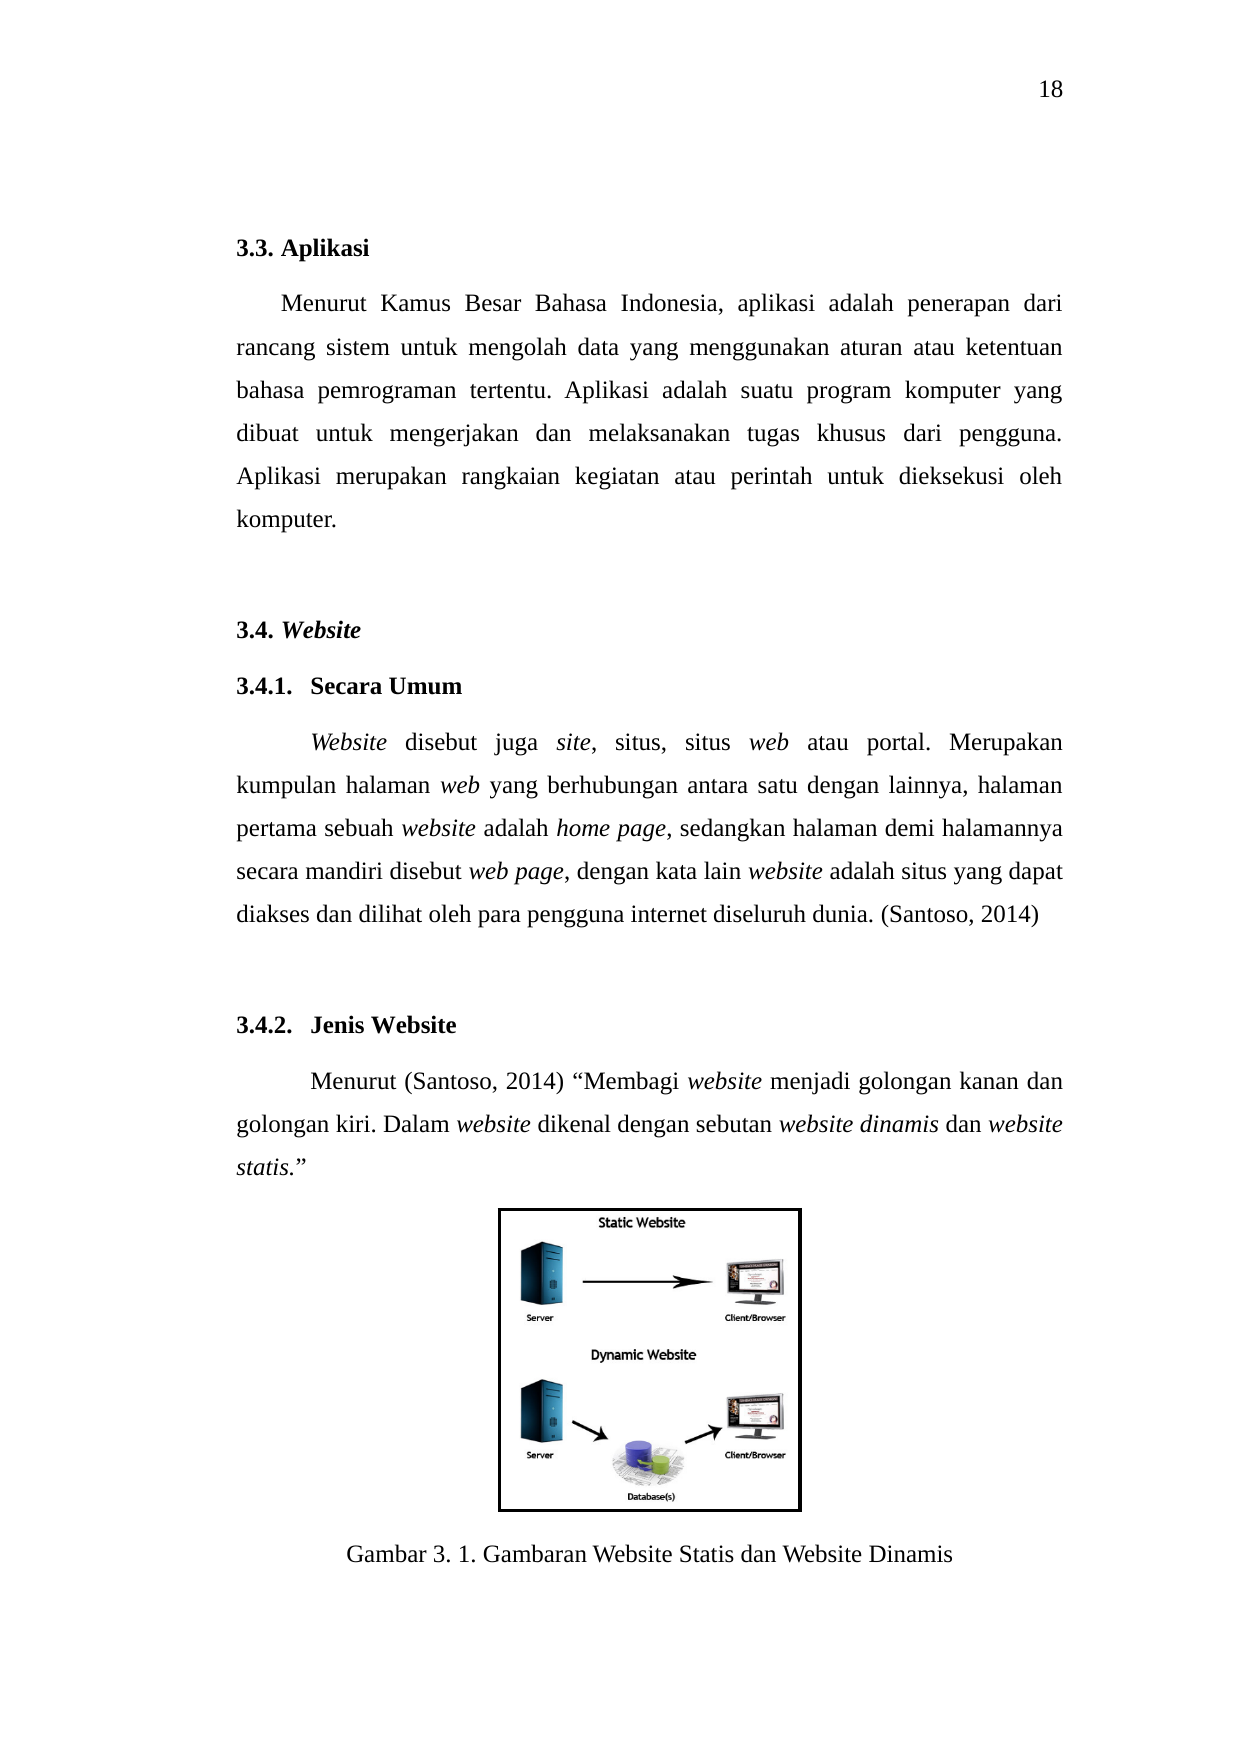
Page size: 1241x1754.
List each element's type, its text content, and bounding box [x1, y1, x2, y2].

text Gambar 3. 1. Gambaran Website Statis dan Website Dinamis [236, 1539, 1063, 1567]
text Website [236, 615, 1063, 644]
text Secara Umum [236, 671, 1063, 700]
picture [501, 1211, 798, 1509]
text Menurut “Membagi website menjadi golongan kanan dan golongan kiri. Dalam website dikenal dengan sebutan website dinamis dan website statis.” [236, 1066, 1063, 1181]
text Menurut Kamus Besar Bahasa Indonesia, aplikasi adalah penerapan dari rancang sistem untuk mengolah data yang menggunakan aturan atau ketentuan bahasa pemrograman tertentu. Aplikasi adalah suatu program komputer yang dibuat untuk mengerjakan dan melaksanakan tugas khusus dari pengguna. Aplikasi merupakan rangkaian kegiatan atau perintah untuk dieksekusi oleh komputer. [236, 288, 1063, 533]
text Website disebut juga site, situs, situs web atau portal. Merupakan kumpulan halaman web yang berhubungan antara satu dengan lainnya, halaman pertama sebuah website adalah home page, sedangkan halaman demi halamannya secara mandiri disebut web page, dengan kata lain website adalah situs yang dapat diakses dan dilihat oleh para pengguna internet diseluruh dunia. [236, 727, 1063, 928]
text Aplikasi [236, 233, 1063, 262]
text Jenis Website [236, 1010, 1063, 1039]
